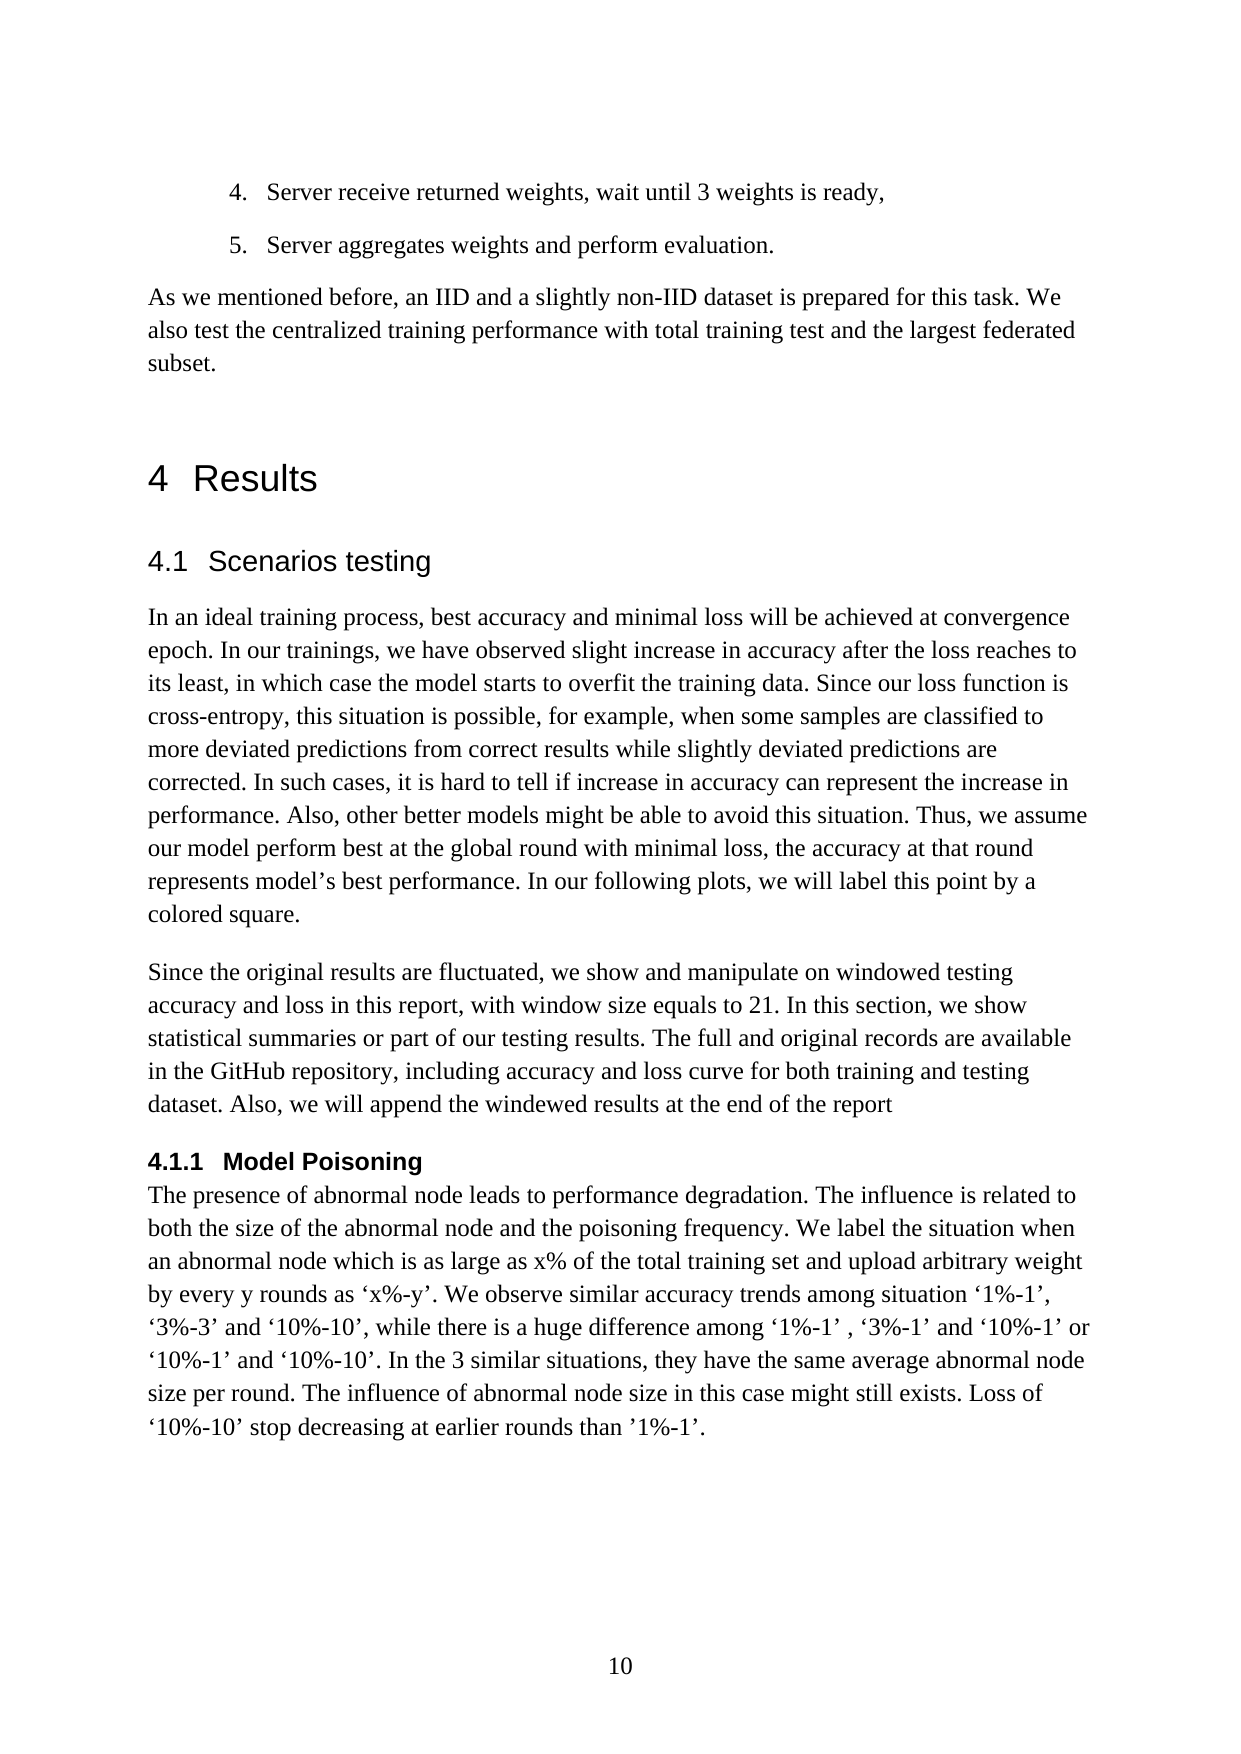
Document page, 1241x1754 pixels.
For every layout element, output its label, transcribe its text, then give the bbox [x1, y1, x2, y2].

text In an ideal training process, best accuracy and minimal loss will be achieved at convergence epoch. In our trainings, we have observed slight increase in accuracy after the loss reaches to its least, in which case the model starts to overfit the training data. Since our loss function is cross-entropy, this situation is possible, for example, when some samples are classified to more deviated predictions from correct results while slightly deviated predictions are corrected. In such cases, it is hard to tell if increase in accuracy can represent the increase in performance. Also, other better models might be able to avoid this situation. Thus, we assume our model perform best at the global round with minimal loss, the accuracy at that round represents model’s best performance. In our following plots, we will label this point by a colored square. [148, 602, 1092, 928]
text The presence of abnormal node leads to performance degradation. The influence is related to both the size of the abnormal node and the poisoning frequency. We label the situation when an abnormal node which is as large as x% of the total training set and upload arbitrary weight by every y rounds as ‘x%-y’. We observe similar accuracy trends among situation ‘1%-1’, ‘3%-3’ and ‘10%-10’, while there is a huge difference among ‘1%-1’ , ‘3%-1’ and ‘10%-1’ or ‘10%-1’ and ‘10%-10’. In the 3 similar situations, they have the same average abnormal node size per round. The influence of abnormal node size in this case might still exists. Loss of ‘10%-10’ stop decreasing at earlier rounds than ’1%-1’. [148, 1180, 1092, 1440]
subtitle Results [148, 456, 1092, 499]
text Since the original results are fluctuated, we show and manipulate on windowed testing accuracy and loss in this report, with window size equals to 21. In this section, we show statistical summaries or part of our testing results. The full and original records are available in the GitHub repository, including accuracy and loss curve for both training and testing dataset. Also, we will append the windewed results at the end of the report [148, 957, 1092, 1118]
list Server aggregates weights and perform evaluation. [229, 230, 1092, 258]
list Server receive returned weights, wait until 3 weights is ready, [229, 177, 1092, 206]
subtitle Model Poisoning [148, 1147, 1092, 1176]
subtitle Scenarios testing [148, 543, 1092, 577]
text As we mentioned before, an IID and a slightly non-IID dataset is prepared for this task. We also test the centralized training performance with total training test and the largest federated subset. [148, 282, 1092, 377]
